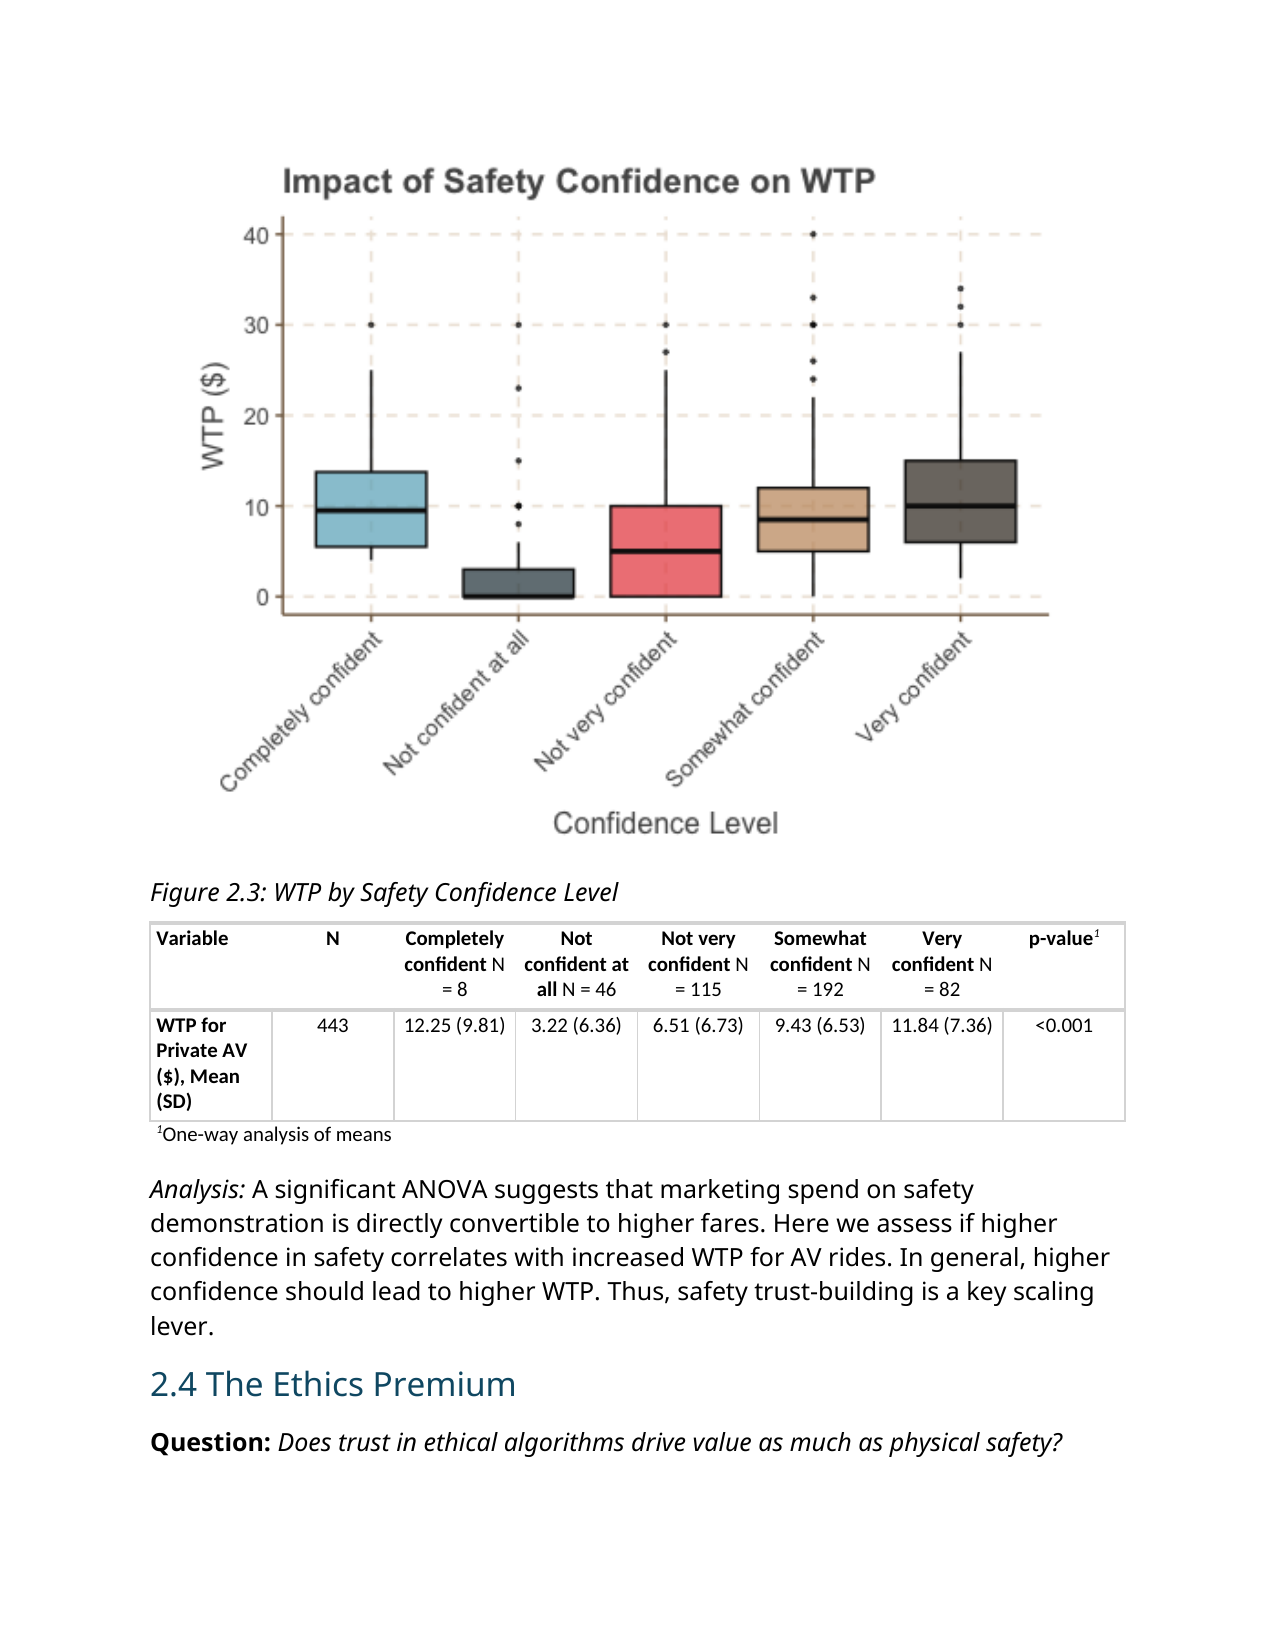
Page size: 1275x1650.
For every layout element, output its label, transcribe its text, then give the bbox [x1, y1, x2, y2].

table_cell 3.22 (6.36) [516, 1012, 637, 1120]
table_cell 1One-way analysis of means [150, 1122, 1125, 1153]
picture [188, 153, 1064, 854]
table_header N [272, 925, 394, 1008]
table_cell 443 [273, 1012, 393, 1120]
table_header Figure 2.3: WTP by Safety Confidence Level [139, 150, 1114, 921]
table_header Variable [151, 925, 272, 1008]
table_cell WTP for Private AV ($), Mean (SD) [151, 1012, 271, 1120]
text Question: Does trust in ethical algorithms drive value as much as physical safety? [150, 1425, 1125, 1459]
table_header Completely confident N = 8 [394, 925, 516, 1008]
subtitle 2.4 The Ethics Premium [150, 1361, 1125, 1406]
table_cell <0.001 [1004, 1012, 1124, 1120]
table_header Very confident N = 82 [881, 925, 1003, 1008]
table_cell 11.84 (7.36) [882, 1012, 1002, 1120]
table_header Not confident at all N = 46 [516, 925, 637, 1008]
text Analysis: A significant ANOVA suggests that marketing spend on safety demonstration is directly convertible to higher fares. Here we assess if higher confidence in safety correlates with increased WTP for AV rides. In general, higher confidence should lead to higher WTP. Thus, safety trust-building is a key scaling lever. [150, 1172, 1125, 1342]
table_header Somewhat confident N = 192 [759, 925, 881, 1008]
table_header Not very confident N = 115 [638, 925, 759, 1008]
table_cell 9.43 (6.53) [760, 1012, 880, 1120]
table_cell 12.25 (9.81) [395, 1012, 515, 1120]
table_cell 6.51 (6.73) [638, 1012, 759, 1120]
table_header p-value1 [1003, 925, 1124, 1008]
